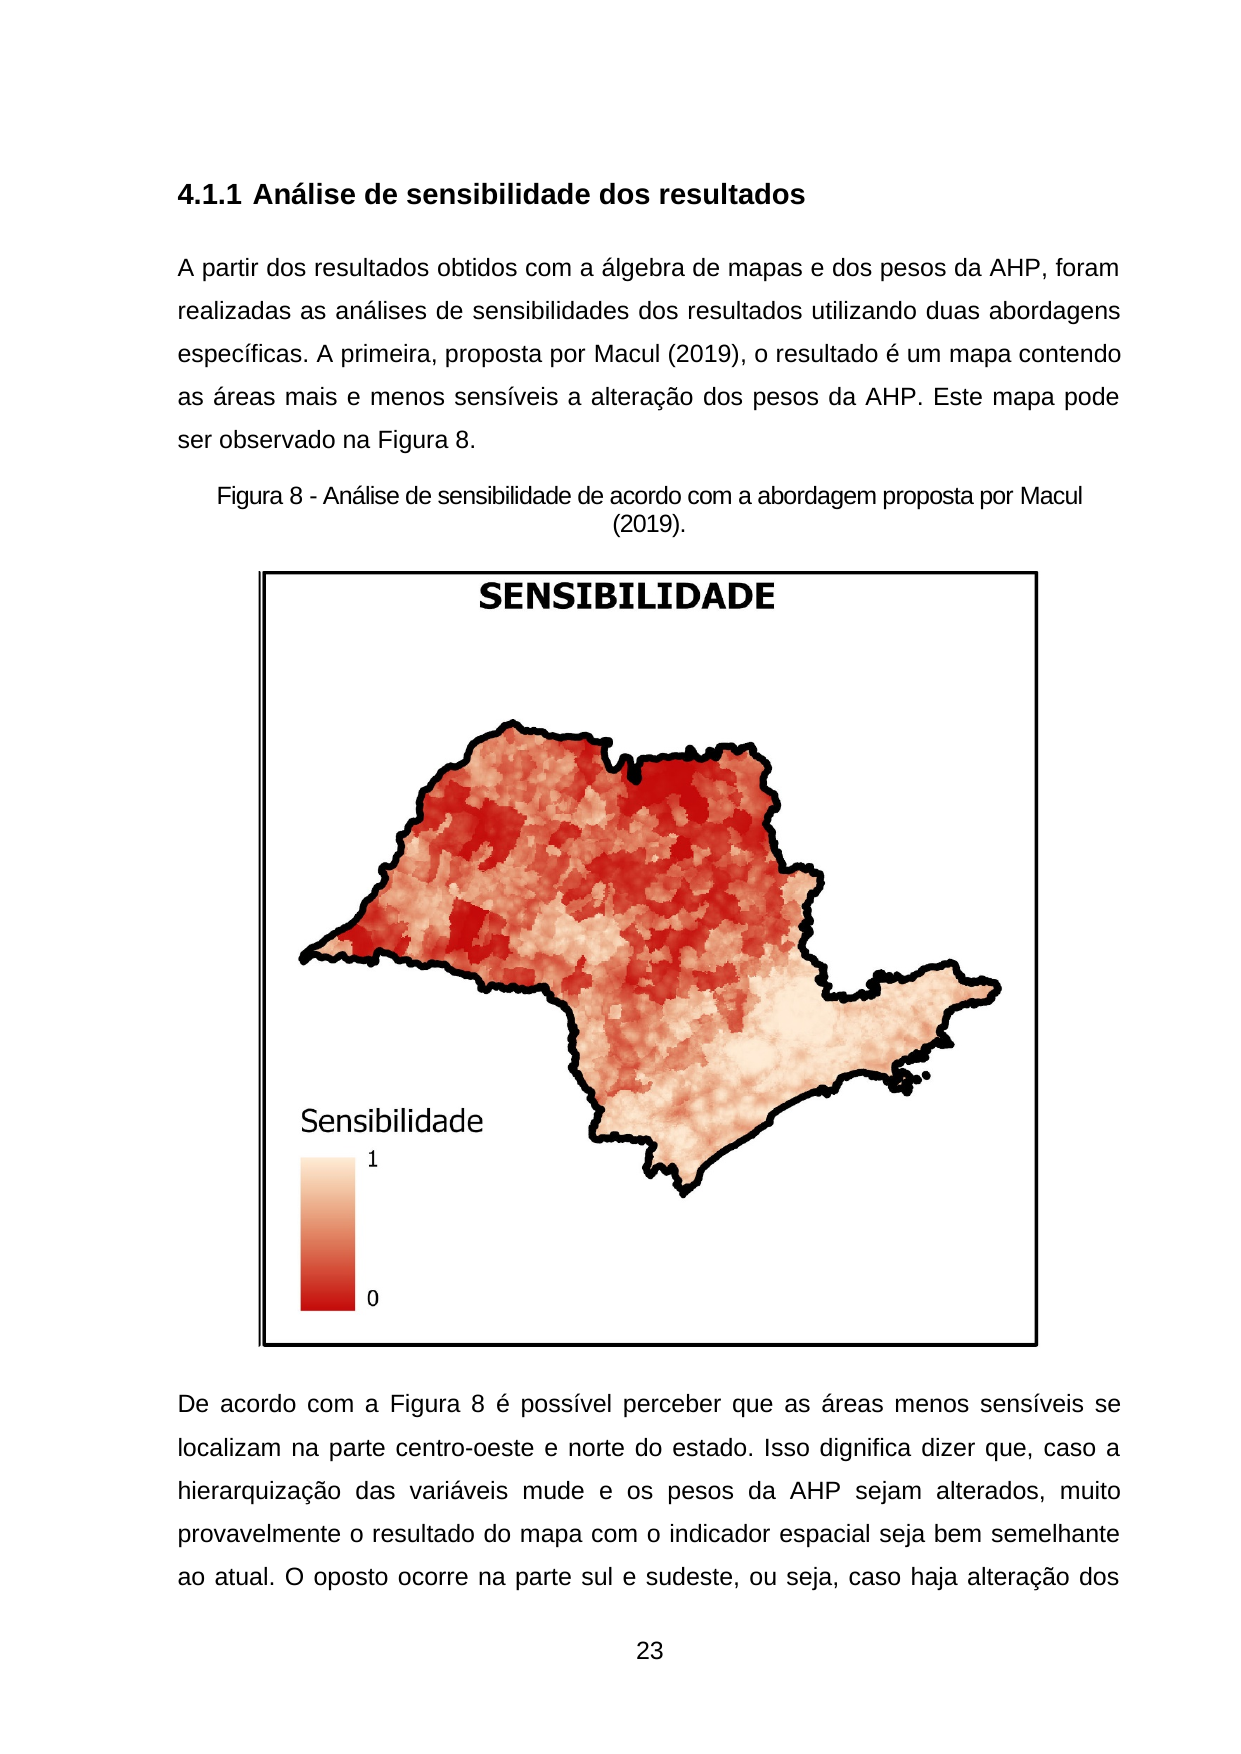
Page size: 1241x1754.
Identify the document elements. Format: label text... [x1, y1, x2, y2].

picture [258, 571, 1041, 1350]
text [177, 1389, 1122, 1591]
list Análise de sensibilidade dos resultados [177, 177, 1122, 211]
text A partir dos resultados obtidos com a álgebra de mapas e dos pesos da AHP, foram realizadas as análises de sensibilidades dos resultados utilizando duas abordagens específicas. A primeira, proposta por , o resultado é um mapa contendo as áreas mais e menos sensíveis a alteração dos pesos da AHP. Este mapa pode ser observado na Figura 8. [177, 252, 1122, 454]
text Figura 8 - Análise de sensibilidade de acordo com a abordagem proposta por [177, 481, 1122, 538]
